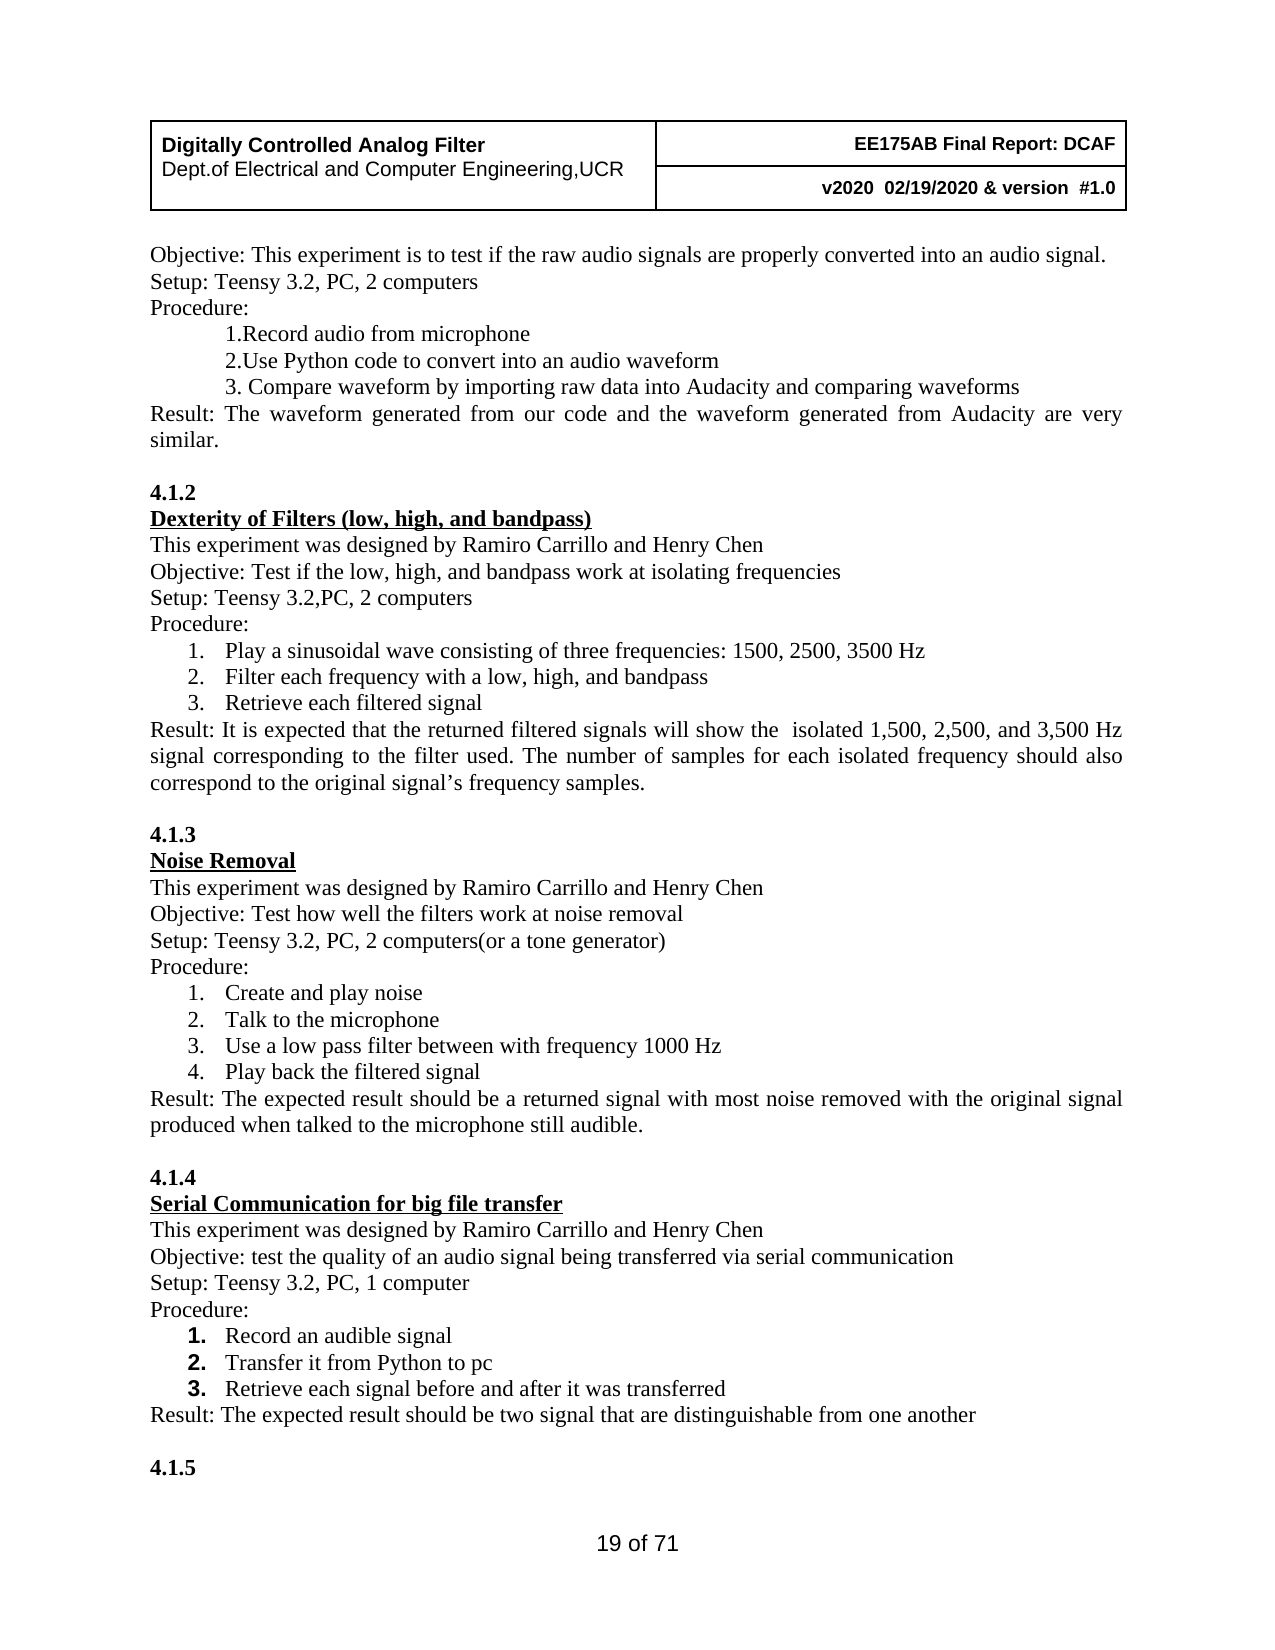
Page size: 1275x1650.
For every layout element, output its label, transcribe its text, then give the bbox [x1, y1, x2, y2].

list Use a low pass filter between with frequency 1000 Hz [187, 1032, 1125, 1058]
text Result: The expected result should be two signal that are distinguishable from one another [150, 1401, 1125, 1428]
text 1.Record audio from microphone [150, 321, 1125, 347]
text This experiment was designed by Ramiro Carrillo and Henry Chen [150, 874, 1125, 900]
text Procedure: [150, 1296, 1125, 1322]
list Record an audible signal [187, 1322, 1125, 1348]
text 4.1.5 [150, 1454, 1125, 1480]
text Setup: Teensy 3.2, PC, 2 computers(or a tone generator) [150, 927, 1125, 953]
text Setup: Teensy 3.2, PC, 2 computers [150, 268, 1125, 294]
text Objective: Test if the low, high, and bandpass work at isolating frequencies [150, 558, 1125, 584]
text Objective: test the quality of an audio signal being transferred via serial communication [150, 1243, 1125, 1269]
text Objective: Test how well the filters work at noise removal [150, 900, 1125, 927]
text Noise Removal [150, 848, 1125, 874]
text 4.1.4 [150, 1164, 1125, 1190]
text Setup: Teensy 3.2, PC, 1 computer [150, 1269, 1125, 1296]
list Play back the filtered signal [187, 1058, 1125, 1085]
text Result: The waveform generated from our code and the waveform generated from Audacity are very similar. [150, 399, 1125, 452]
text 3. Compare waveform by importing raw data into Audacity and comparing waveforms [150, 373, 1125, 399]
text Procedure: [150, 294, 1125, 321]
list Transfer it from Python to pc [187, 1348, 1125, 1375]
text Result: It is expected that the returned filtered signals will show the isolated 1,500, 2,500, and 3,500 Hz signal corresponding to the filter used. The number of samples for each isolated frequency should also correspond to the original signal’s frequency samples. [150, 716, 1125, 795]
text This experiment was designed by Ramiro Carrillo and Henry Chen [150, 531, 1125, 558]
list Retrieve each filtered signal [187, 689, 1125, 716]
text Procedure: [150, 953, 1125, 979]
list Retrieve each signal before and after it was transferred [187, 1375, 1125, 1401]
text This experiment was designed by Ramiro Carrillo and Henry Chen [150, 1217, 1125, 1243]
text Dexterity of Filters (low, high, and bandpass) [150, 505, 1125, 531]
text 4.1.2 [150, 479, 1125, 505]
text Objective: This experiment is to test if the raw audio signals are properly converted into an audio signal. [150, 241, 1125, 268]
text Serial Communication for big file transfer [150, 1190, 1125, 1217]
list Talk to the microphone [187, 1006, 1125, 1032]
list Filter each frequency with a low, high, and bandpass [187, 663, 1125, 689]
list Create and play noise [187, 979, 1125, 1006]
text 4.1.3 [150, 821, 1125, 848]
text Result: The expected result should be a returned signal with most noise removed with the original signal produced when talked to the microphone still audible. [150, 1085, 1125, 1137]
text Setup: Teensy 3.2,PC, 2 computers [150, 584, 1125, 610]
list Play a sinusoidal wave consisting of three frequencies: 1500, 2500, 3500 Hz [187, 637, 1125, 663]
text Procedure: [150, 610, 1125, 637]
text 2.Use Python code to convert into an audio waveform [150, 347, 1125, 373]
